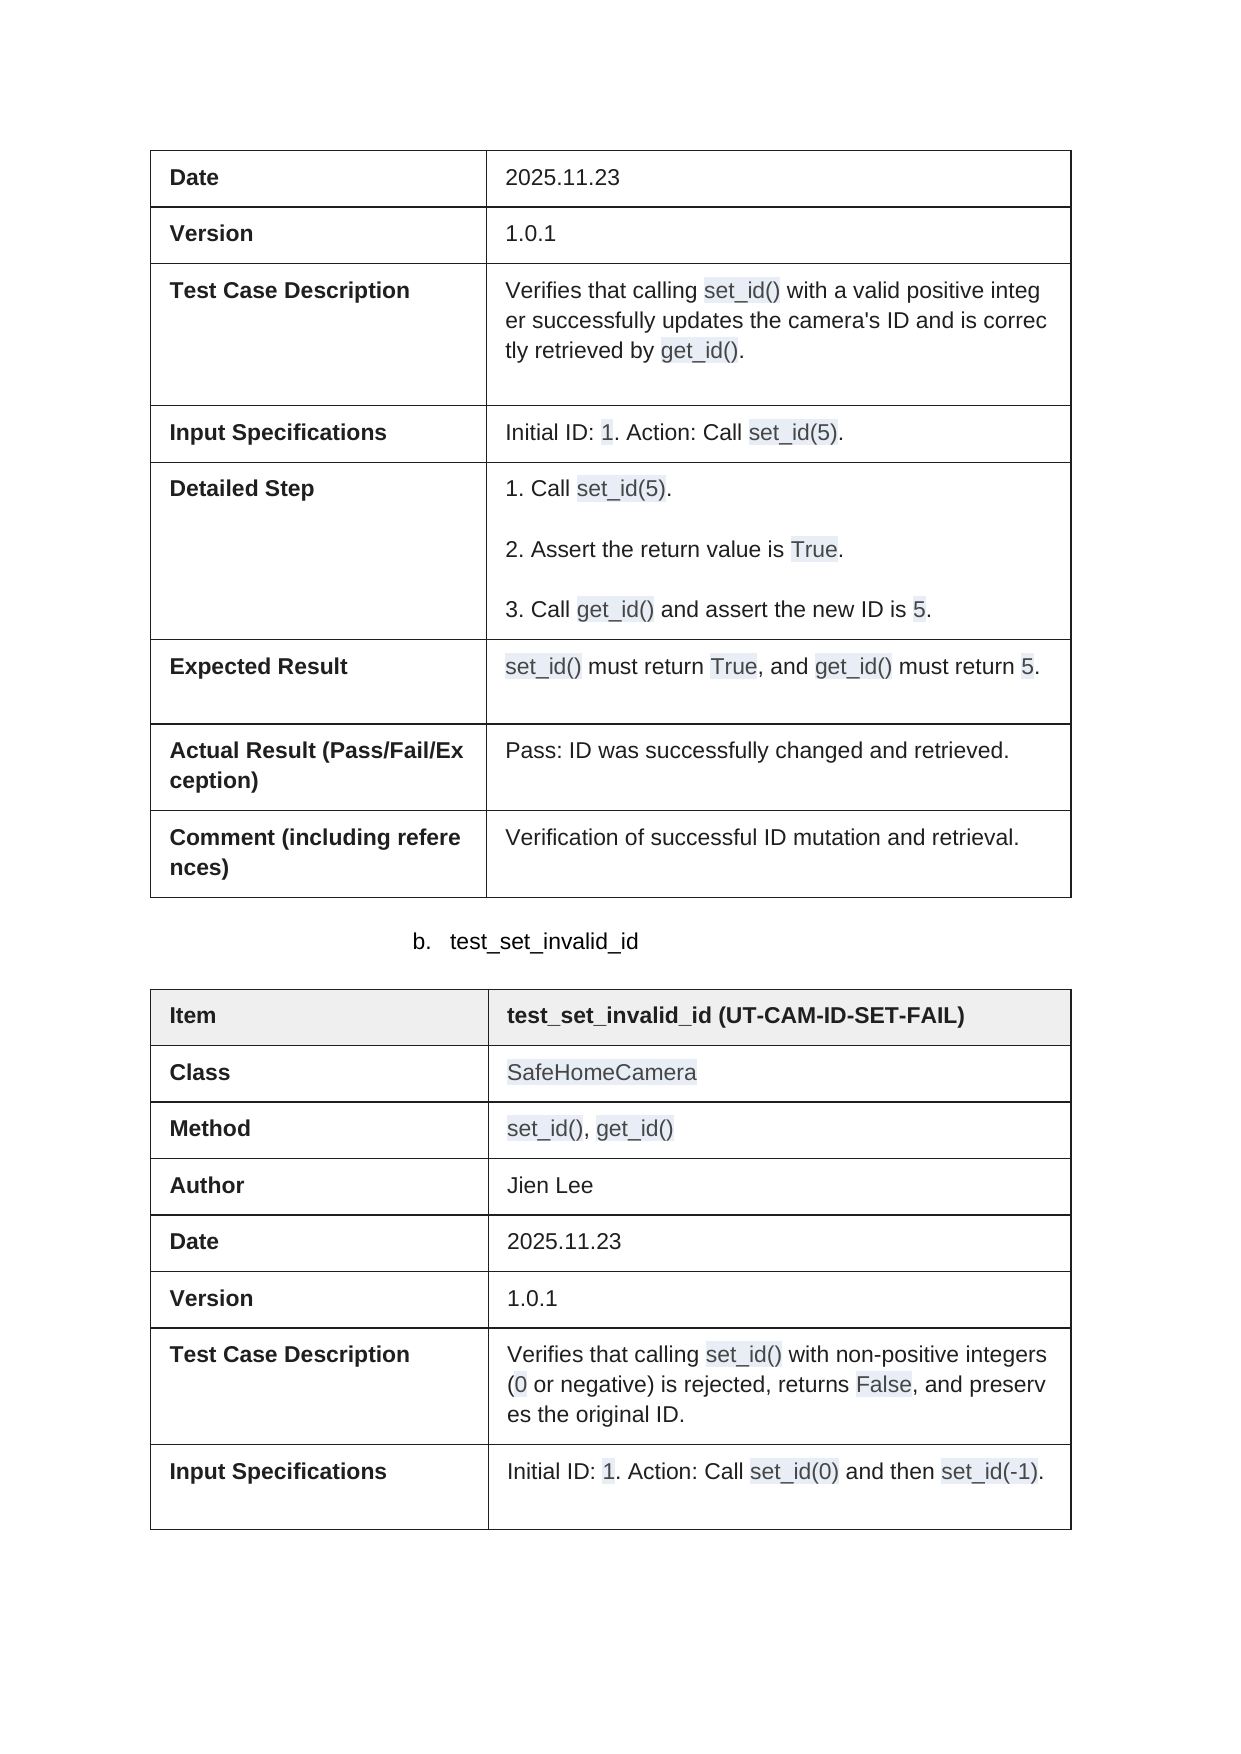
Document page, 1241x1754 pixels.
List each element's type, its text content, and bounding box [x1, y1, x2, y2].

table_cell Jien Lee [489, 1159, 1070, 1214]
table_cell Input Specifications [151, 406, 486, 462]
table_cell Actual Result (Pass/Fail/Exception) [151, 725, 486, 810]
table_cell Author [151, 1159, 488, 1214]
table_cell set_id(), get_id() [489, 1103, 1070, 1158]
table_cell Version [151, 208, 486, 263]
table_header Item [151, 990, 488, 1045]
table_cell Initial ID: 1. Action: Call set_id(5). [487, 406, 1070, 462]
table_cell Comment (including references) [151, 811, 486, 897]
table_cell Expected Result [151, 640, 486, 723]
table_cell 1. Call set_id(5). 2. Assert the return value is True. 3. Call get_id() and assert the new ID is 5. [487, 463, 1070, 639]
table_cell Version [151, 1272, 488, 1327]
table_cell Verification of successful ID mutation and retrieval. [487, 811, 1070, 897]
table_cell Date [151, 1216, 488, 1271]
table_cell Pass: ID was successfully changed and retrieved. [487, 725, 1070, 810]
table_cell Date [151, 151, 486, 206]
table_header test_set_invalid_id (UT-CAM-ID-SET-FAIL) [489, 990, 1070, 1045]
table_cell Method [151, 1103, 488, 1158]
list test_set_invalid_id [412, 928, 1090, 984]
table_cell Verifies that calling set_id() with non-positive integers (0 or negative) is rejected, returns False, and preserves the original ID. [489, 1329, 1070, 1444]
table_cell set_id() must return True, and get_id() must return 5. [487, 640, 1070, 723]
table_cell Test Case Description [151, 1329, 488, 1444]
table_cell SafeHomeCamera [489, 1046, 1070, 1101]
table_cell 2025.11.23 [487, 151, 1070, 206]
table_cell Test Case Description [151, 264, 486, 405]
table_cell 1.0.1 [487, 208, 1070, 263]
table_cell 1.0.1 [489, 1272, 1070, 1327]
table_cell Initial ID: 1. Action: Call set_id(0) and then set_id(-1). [489, 1445, 1070, 1528]
table_cell Verifies that calling set_id() with a valid positive integer successfully updates the camera's ID and is correctly retrieved by get_id(). [487, 264, 1070, 405]
table_cell Detailed Step [151, 463, 486, 639]
table_cell Input Specifications [151, 1445, 488, 1528]
table_cell Class [151, 1046, 488, 1101]
table_cell 2025.11.23 [489, 1216, 1070, 1271]
